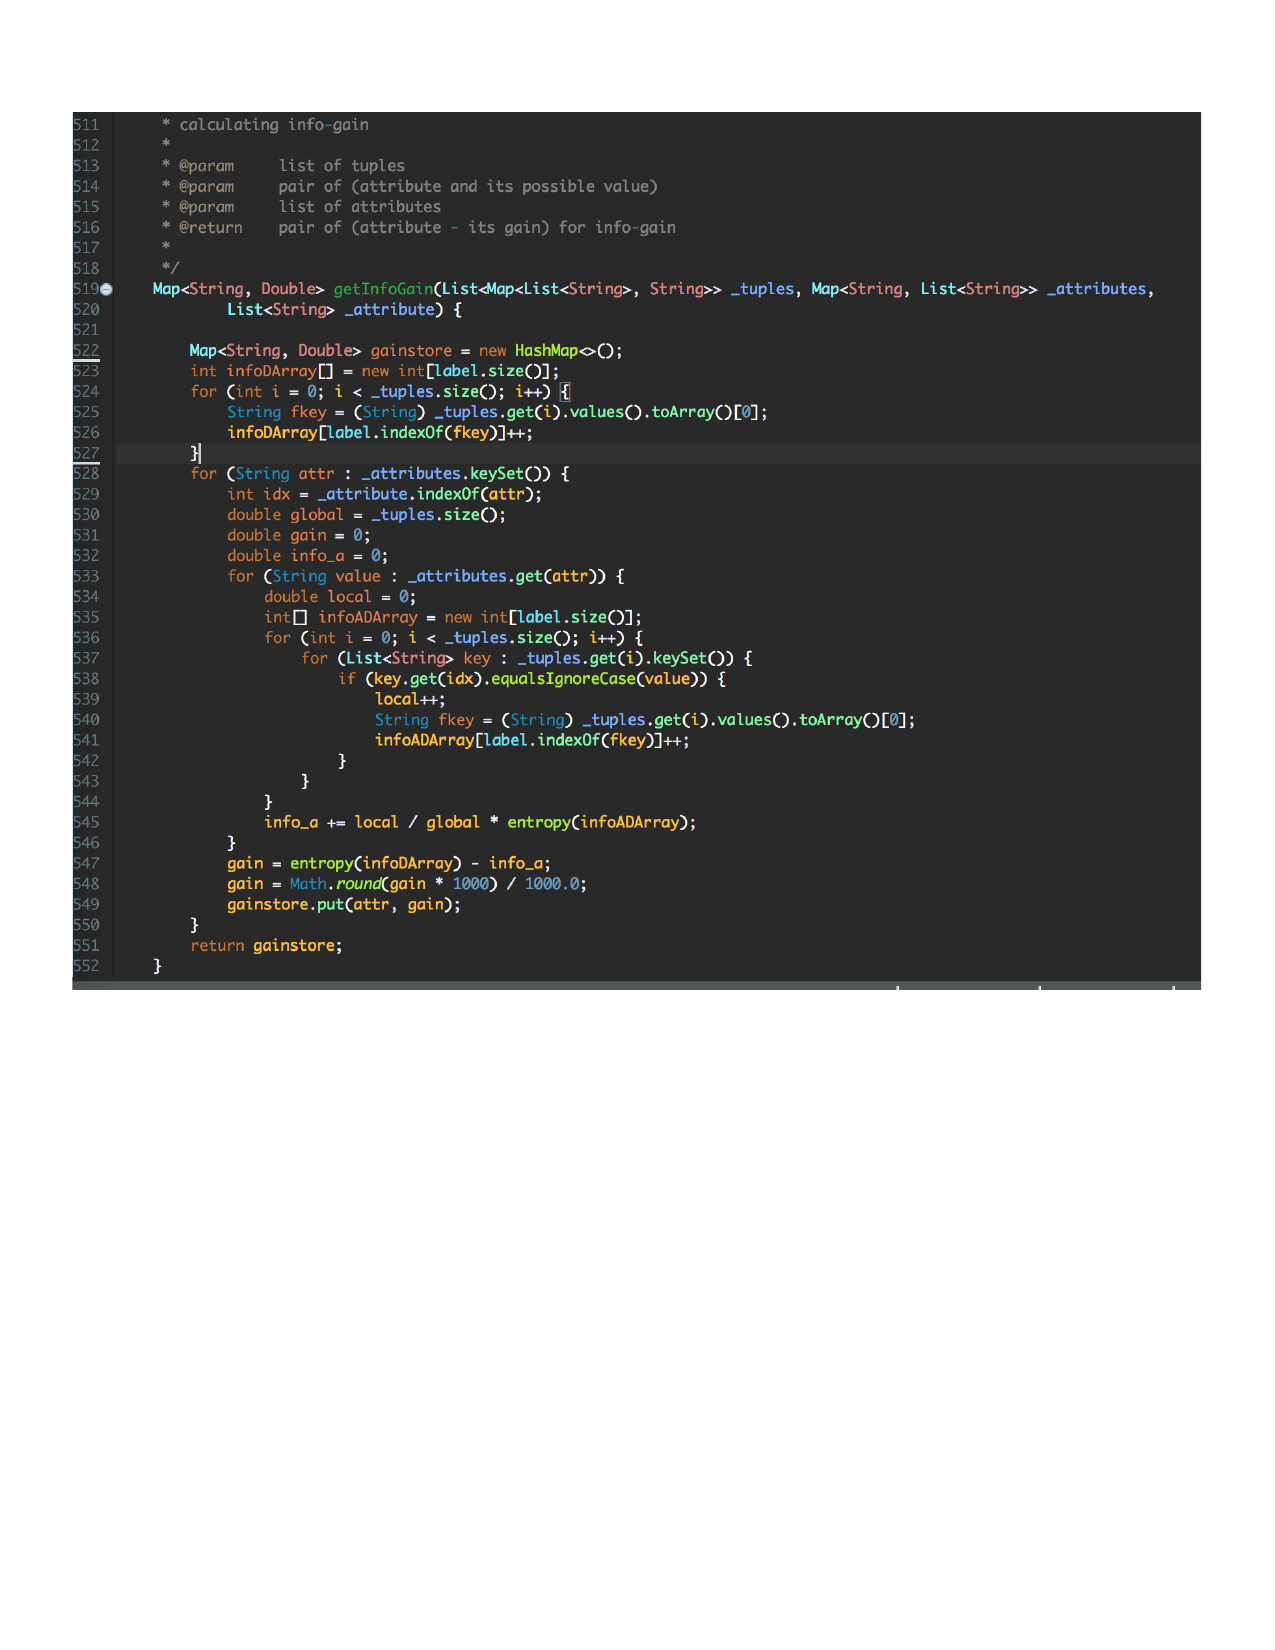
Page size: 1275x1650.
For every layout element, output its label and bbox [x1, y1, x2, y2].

picture [71, 112, 1202, 990]
